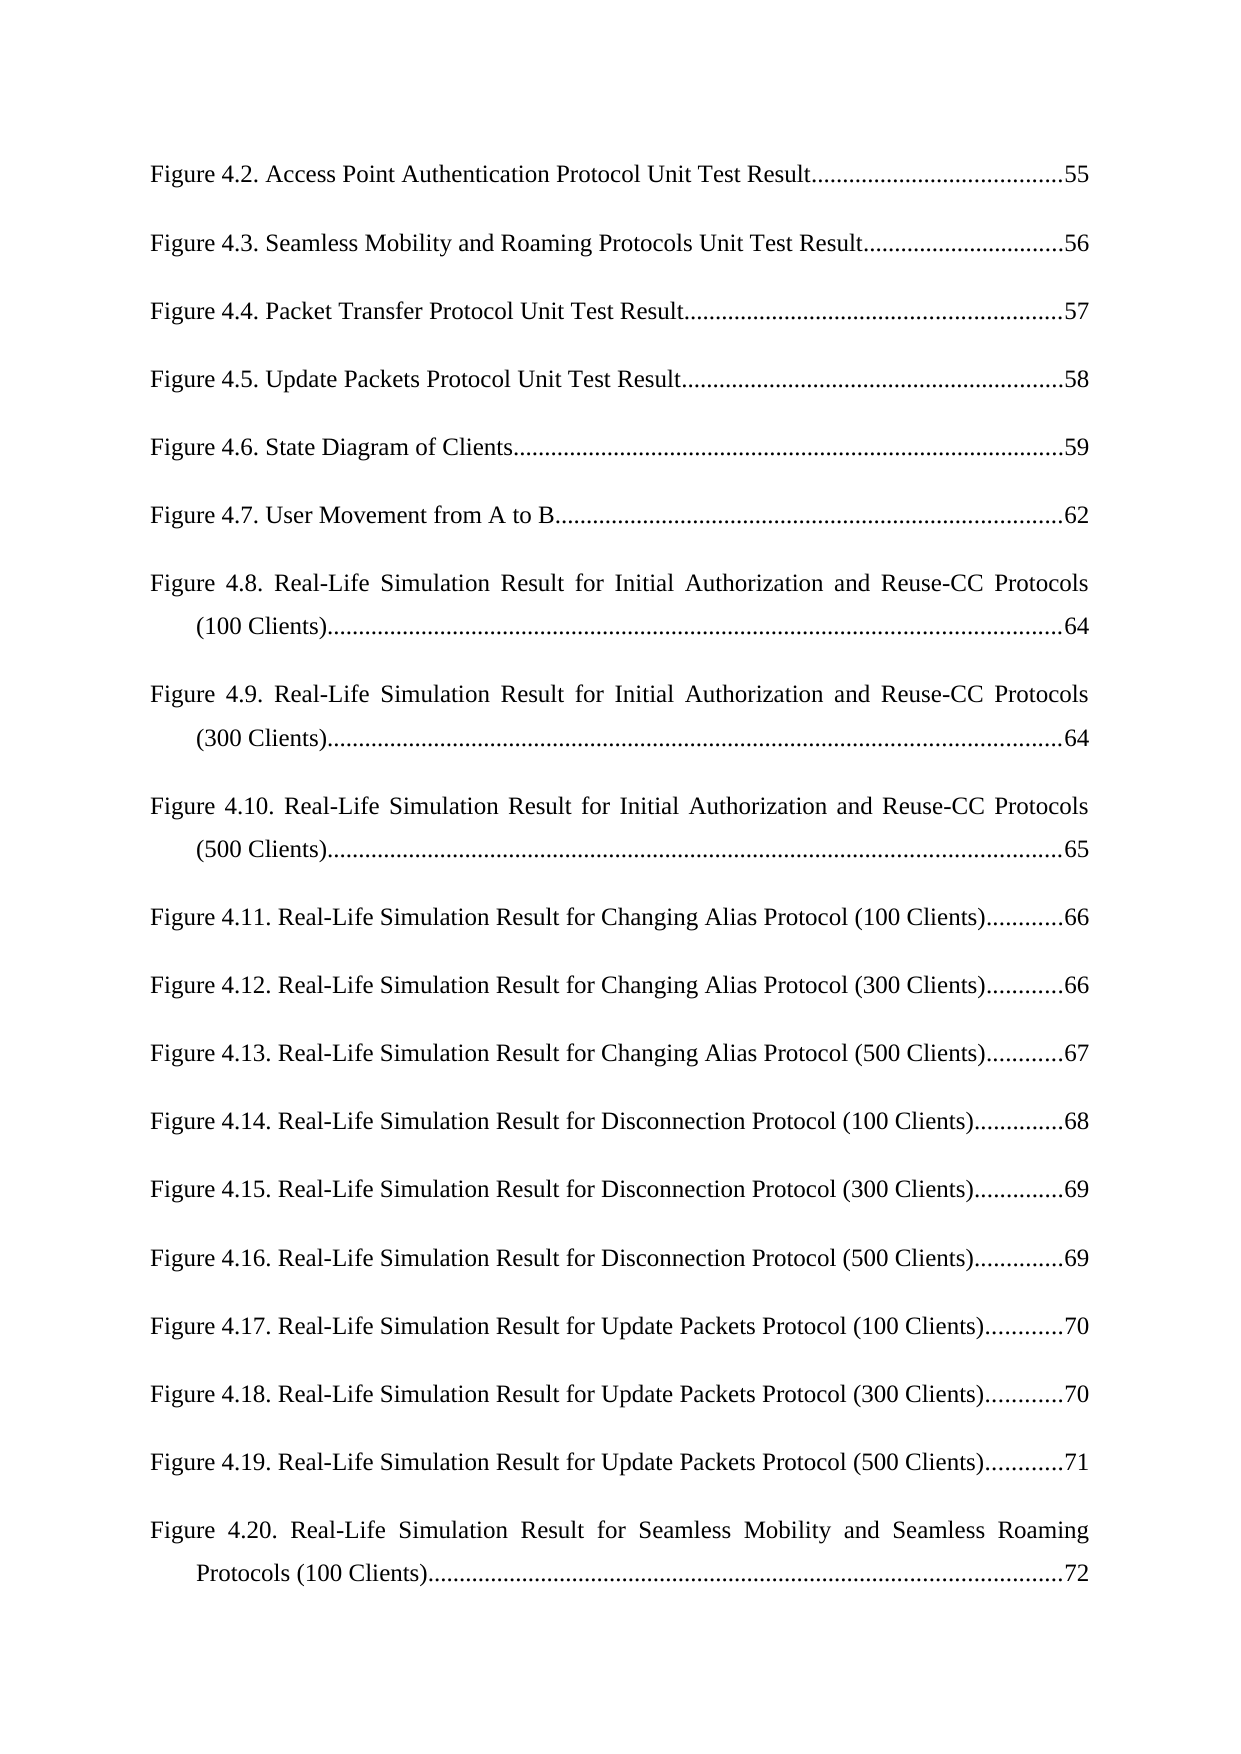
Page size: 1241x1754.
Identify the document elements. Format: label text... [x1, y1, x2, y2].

text Figure 4.16. Real-Life Simulation Result for Disconnection Protocol (500 Clients) 69 [150, 1243, 1090, 1271]
text Figure 4.9. Real-Life Simulation Result for Initial Authorization and Reuse-CC Protocols (300 Clients) 64 [150, 679, 1090, 751]
text Figure 4.15. Real-Life Simulation Result for Disconnection Protocol (300 Clients) 69 [150, 1174, 1090, 1203]
text Figure 4.4. Packet Transfer Protocol Unit Test Result 57 [150, 296, 1090, 324]
text Figure 4.12. Real-Life Simulation Result for Changing Alias Protocol (300 Clients) 66 [150, 970, 1090, 999]
text Figure 4.20. Real-Life Simulation Result for Seamless Mobility and Seamless Roaming Protocols (100 Clients) 72 [150, 1515, 1090, 1587]
text Figure 4.18. Real-Life Simulation Result for Update Packets Protocol (300 Clients) 70 [150, 1379, 1090, 1408]
text Figure 4.19. Real-Life Simulation Result for Update Packets Protocol (500 Clients) 71 [150, 1447, 1090, 1476]
text Figure 4.8. Real-Life Simulation Result for Initial Authorization and Reuse-CC Protocols (100 Clients) 64 [150, 568, 1090, 640]
text Figure 4.14. Real-Life Simulation Result for Disconnection Protocol (100 Clients) 68 [150, 1106, 1090, 1135]
text Figure 4.13. Real-Life Simulation Result for Changing Alias Protocol (500 Clients) 67 [150, 1038, 1090, 1067]
text Figure 4.2. Access Point Authentication Protocol Unit Test Result 55 [150, 159, 1090, 188]
text Figure 4.5. Update Packets Protocol Unit Test Result 58 [150, 364, 1090, 393]
text Figure 4.7. User Movement from A to B 62 [150, 500, 1090, 529]
text Figure 4.3. Seamless Mobility and Roaming Protocols Unit Test Result 56 [150, 228, 1090, 256]
text Figure 4.11. Real-Life Simulation Result for Changing Alias Protocol (100 Clients) 66 [150, 902, 1090, 931]
text Figure 4.17. Real-Life Simulation Result for Update Packets Protocol (100 Clients) 70 [150, 1311, 1090, 1339]
text Figure 4.10. Real-Life Simulation Result for Initial Authorization and Reuse-CC Protocols (500 Clients) 65 [150, 791, 1090, 863]
text Figure 4.6. State Diagram of Clients 59 [150, 432, 1090, 461]
